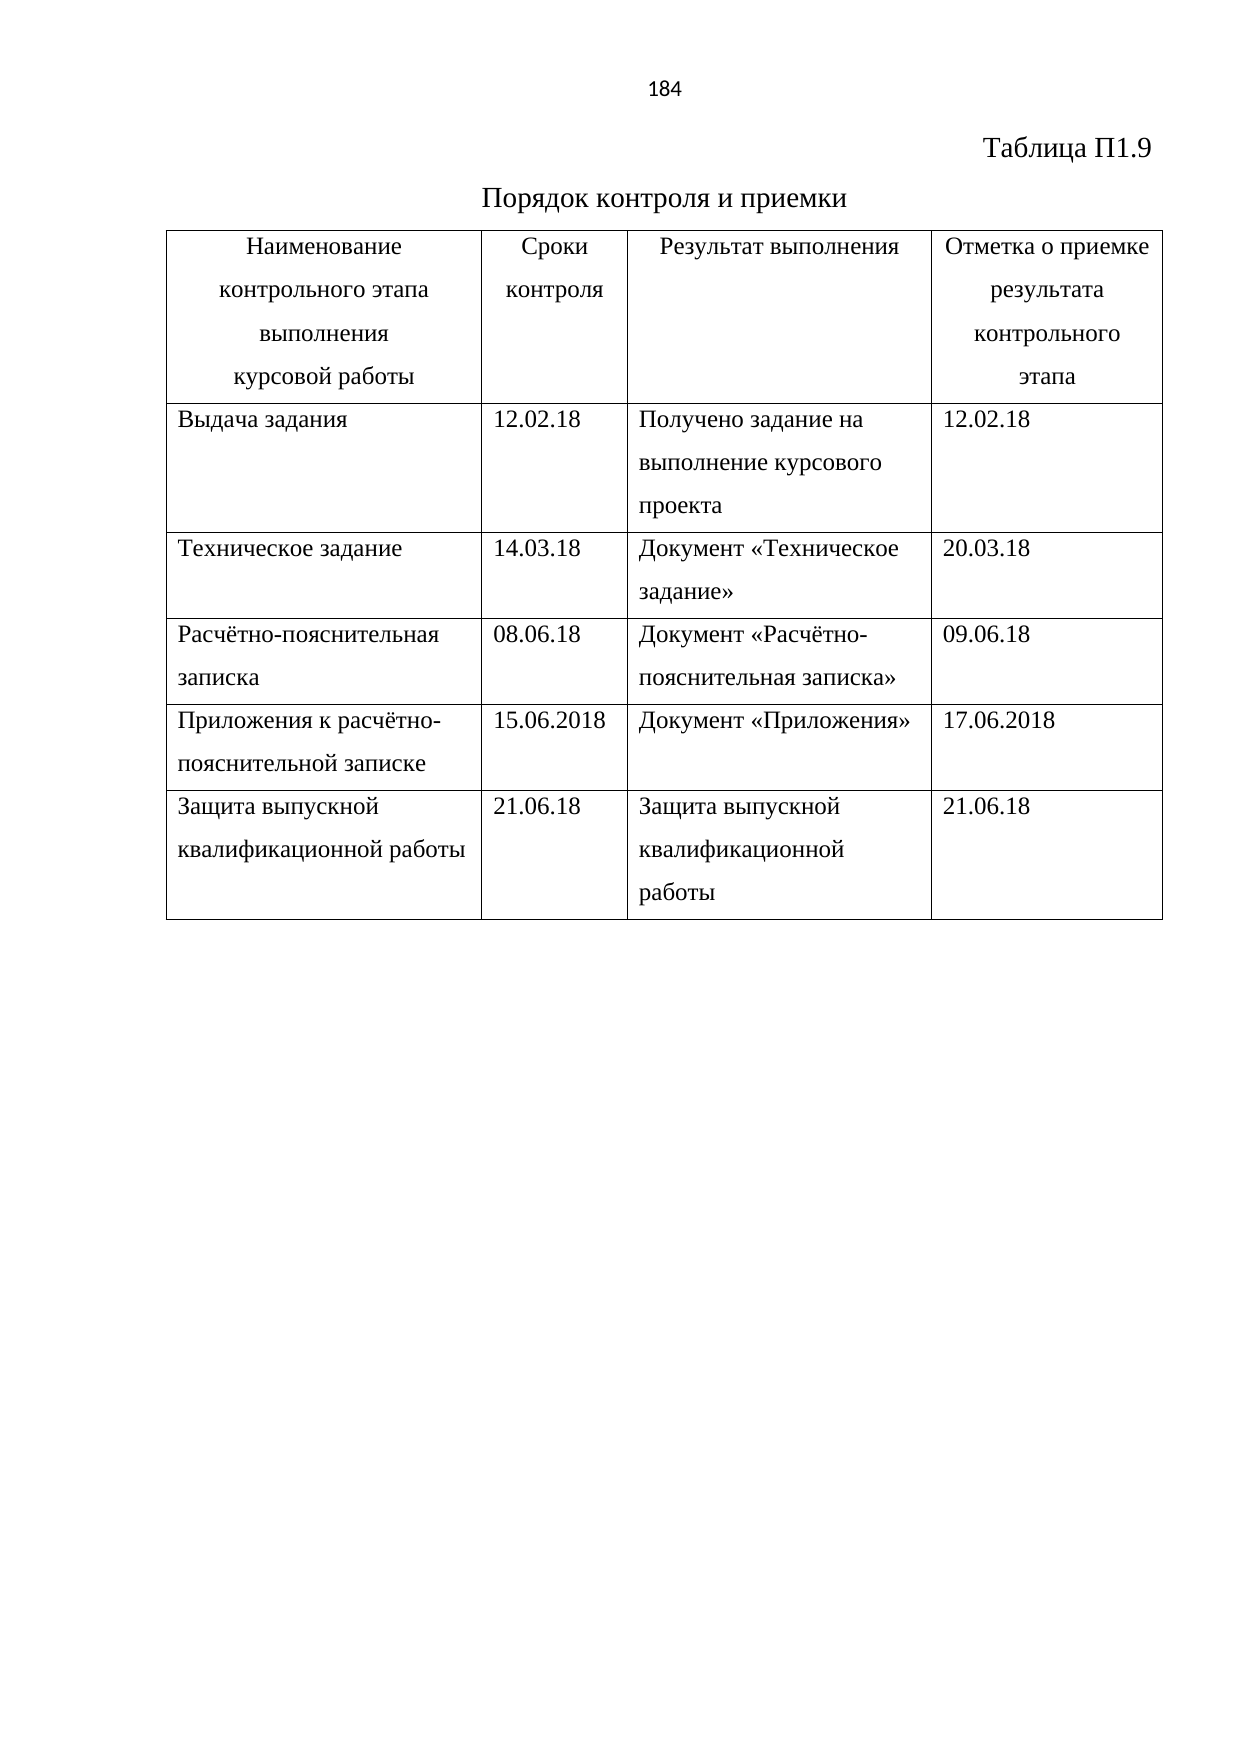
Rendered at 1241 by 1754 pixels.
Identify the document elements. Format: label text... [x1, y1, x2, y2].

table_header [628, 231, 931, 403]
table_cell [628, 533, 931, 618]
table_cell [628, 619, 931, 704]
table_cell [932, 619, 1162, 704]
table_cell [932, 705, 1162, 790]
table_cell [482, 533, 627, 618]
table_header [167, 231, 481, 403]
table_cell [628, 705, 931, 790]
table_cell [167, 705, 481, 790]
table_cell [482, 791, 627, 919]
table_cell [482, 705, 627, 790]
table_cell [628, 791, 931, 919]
text Порядок контроля и приемки [177, 180, 1152, 214]
text Таблица П1.9 [177, 130, 1152, 163]
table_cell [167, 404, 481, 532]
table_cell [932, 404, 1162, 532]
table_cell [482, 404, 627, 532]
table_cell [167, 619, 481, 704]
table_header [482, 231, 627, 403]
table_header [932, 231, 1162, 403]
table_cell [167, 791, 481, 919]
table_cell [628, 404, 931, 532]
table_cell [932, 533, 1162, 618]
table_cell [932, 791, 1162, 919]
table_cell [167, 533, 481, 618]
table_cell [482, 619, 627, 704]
